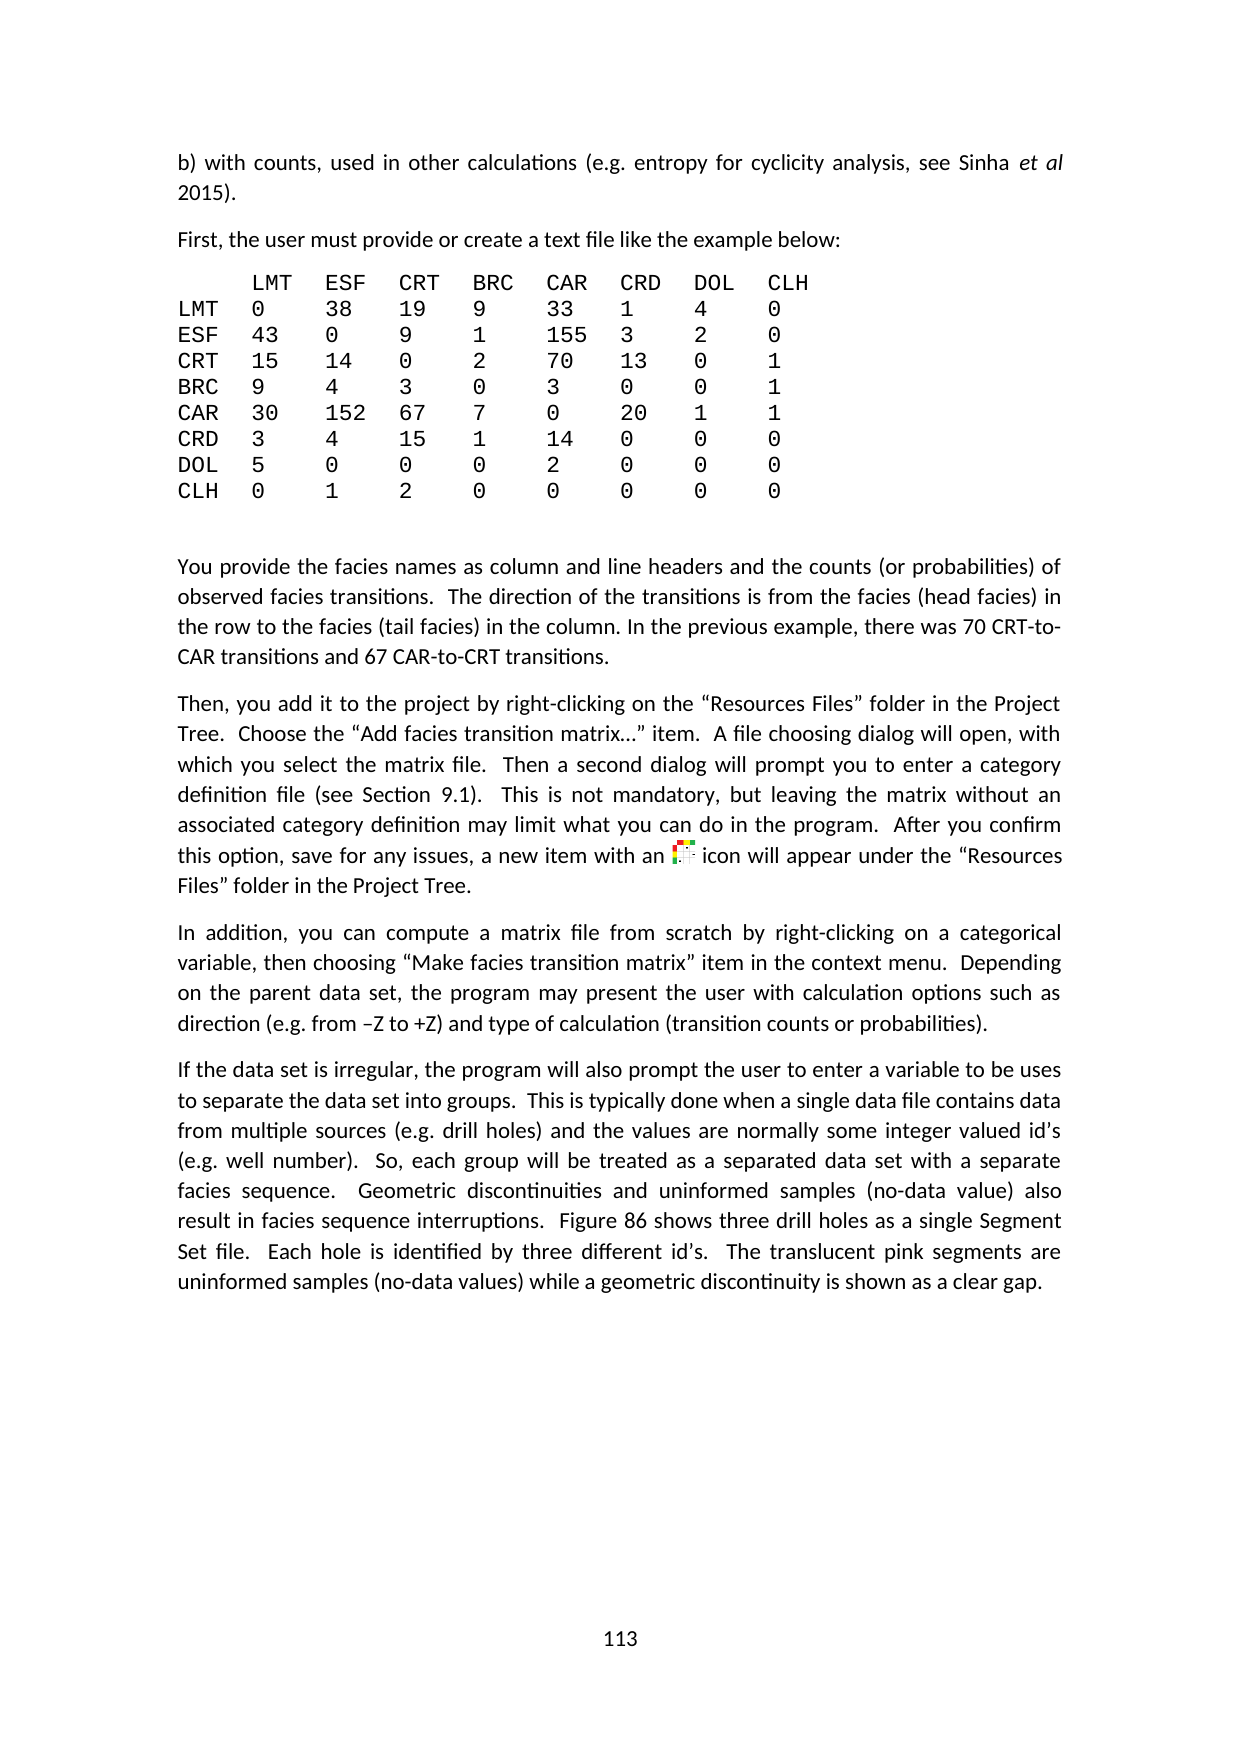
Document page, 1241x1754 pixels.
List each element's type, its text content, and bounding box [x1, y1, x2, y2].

text First, the user must provide or create a text file like the example below: [177, 225, 1063, 253]
text BRC 9 4 3 0 3 0 0 1 [177, 375, 1063, 401]
text ESF 43 0 9 1 155 3 2 0 [177, 323, 1063, 349]
text If the data set is irregular, the program will also prompt the user to enter a variable to be uses to separate the data set into groups. This is typically done when a single data file contains data from multiple sources (e.g. drill holes) and the values are normally some integer valued id’s (e.g. well number). So, each group will be treated as a separated data set with a separate facies sequence. Geometric discontinuities and uninformed samples (no-data value) also result in facies sequence interruptions. Figure 86 shows three drill holes as a single Segment Set file. Each hole is identified by three different id’s. The translucent pink segments are uninformed samples (no-data values) while a geometric discontinuity is shown as a clear gap. [177, 1056, 1063, 1295]
text CAR 30 152 67 7 0 20 1 1 [177, 401, 1063, 427]
text Then, you add it to the project by right-clicking on the “Resources Files” folder in the Project Tree. Choose the “Add facies transition matrix…” item. A file choosing dialog will open, with which you select the matrix file. Then a second dialog will prompt you to enter a category definition file (see Section 9.1). This is not mandatory, but leaving the matrix without an associated category definition may limit what you can do in the program. After you confirm this option, save for any issues, a new item with an icon will appear under the “Resources Files” folder in the Project Tree. [177, 689, 1063, 899]
text LMT 0 38 19 9 33 1 4 0 [177, 297, 1063, 323]
text In addition, you can compute a matrix file from scratch by right-clicking on a categorical variable, then choosing “Make facies transition matrix” item in the context menu. Depending on the parent data set, the program may present the user with calculation options such as direction (e.g. from –Z to +Z) and type of calculation (transition counts or probabilities). [177, 918, 1063, 1037]
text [177, 148, 1063, 206]
text CLH 0 1 2 0 0 0 0 0 [177, 479, 1063, 505]
text DOL 5 0 0 0 2 0 0 0 [177, 453, 1063, 479]
text CRD 3 4 15 1 14 0 0 0 [177, 427, 1063, 453]
text LMT ESF CRT BRC CAR CRD DOL CLH [177, 272, 1063, 297]
text CRT 15 14 0 2 70 13 0 1 [177, 349, 1063, 375]
text You provide the facies names as column and line headers and the counts (or probabilities) of observed facies transitions. The direction of the transitions is from the facies (head facies) in the row to the facies (tail facies) in the column. In the previous example, there was 70 CRT-to-CAR transitions and 67 CAR-to-CRT transitions. [177, 552, 1063, 671]
picture [672, 840, 696, 864]
